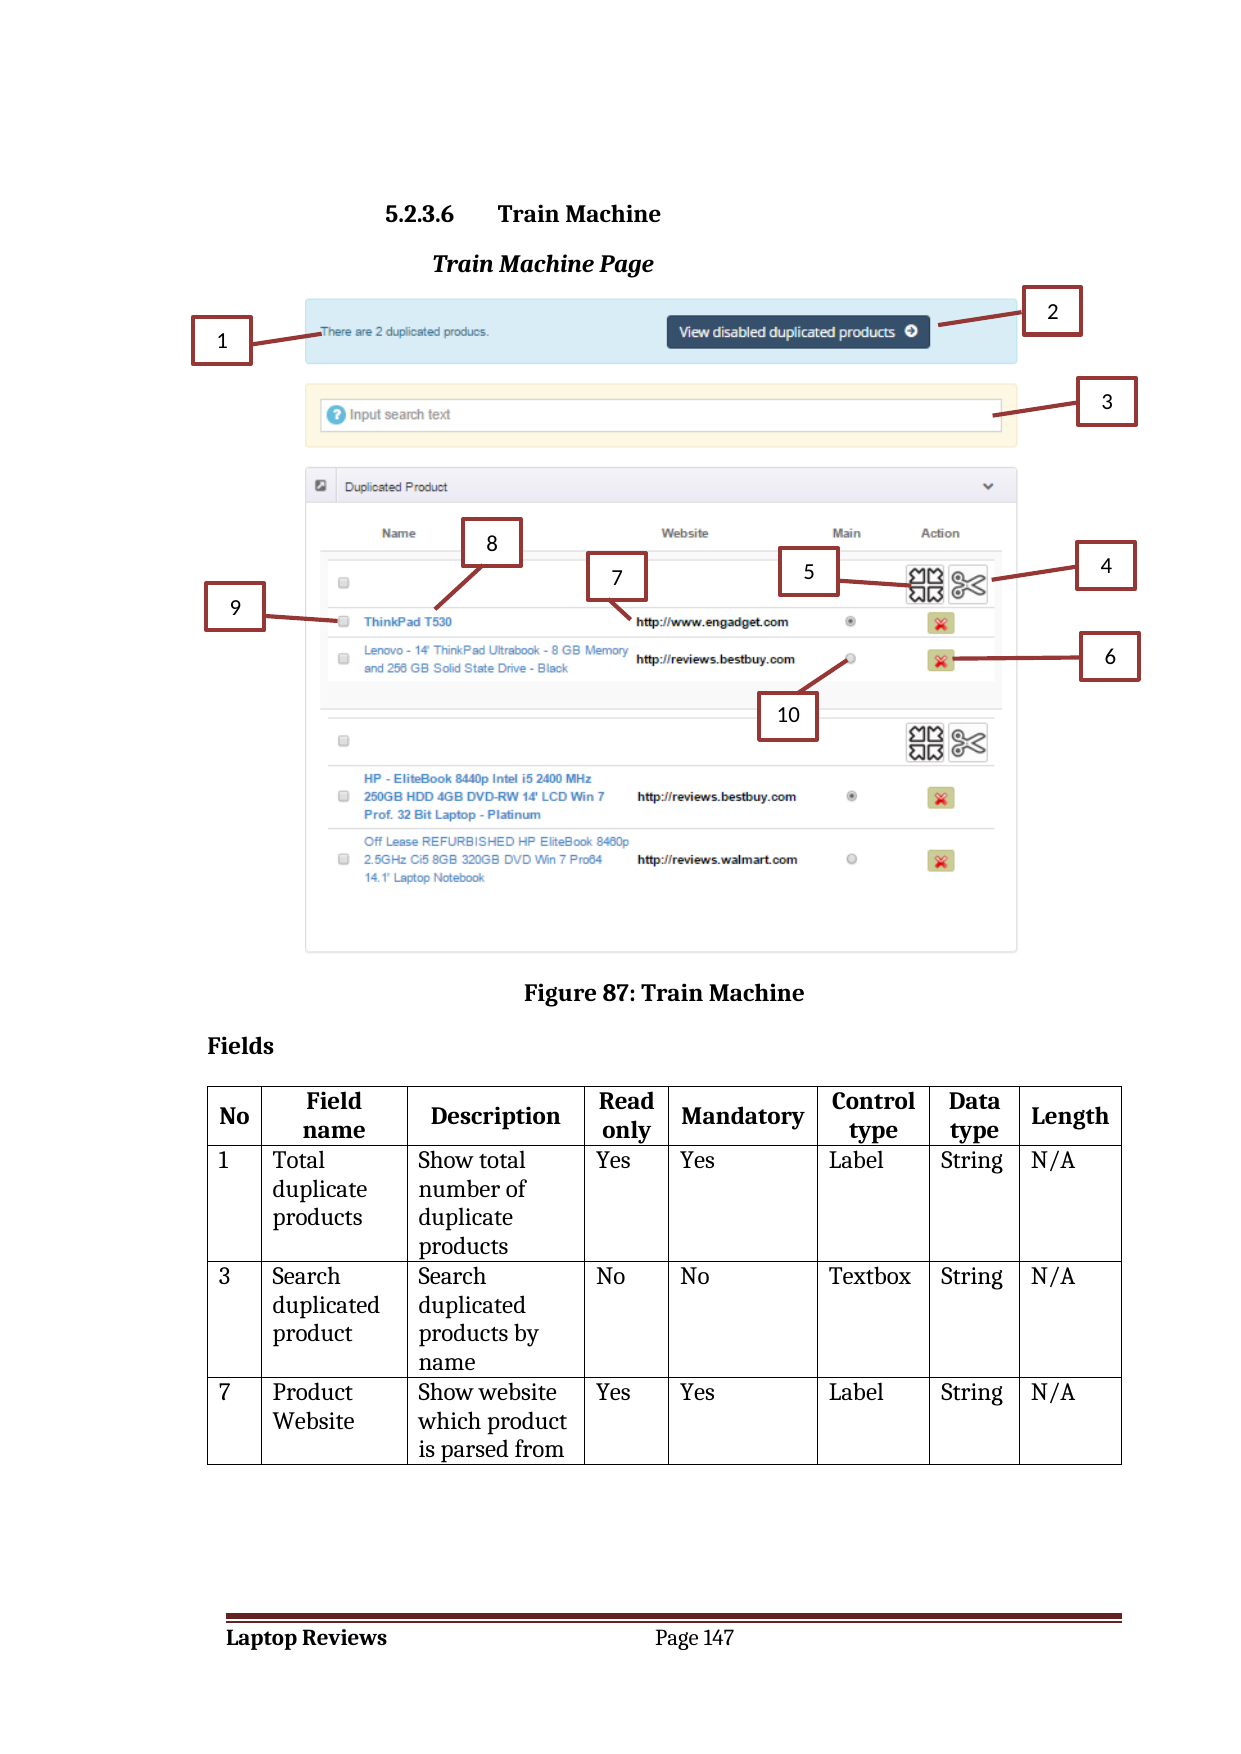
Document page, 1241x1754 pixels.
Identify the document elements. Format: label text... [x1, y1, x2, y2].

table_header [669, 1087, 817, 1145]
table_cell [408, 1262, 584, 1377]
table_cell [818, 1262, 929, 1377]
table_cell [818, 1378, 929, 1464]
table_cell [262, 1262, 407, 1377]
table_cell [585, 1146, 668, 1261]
text Fields [207, 1032, 1122, 1061]
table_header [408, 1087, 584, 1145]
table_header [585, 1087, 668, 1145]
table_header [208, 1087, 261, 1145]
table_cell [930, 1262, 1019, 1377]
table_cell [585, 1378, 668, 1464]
subtitle Train Machine [385, 200, 1122, 229]
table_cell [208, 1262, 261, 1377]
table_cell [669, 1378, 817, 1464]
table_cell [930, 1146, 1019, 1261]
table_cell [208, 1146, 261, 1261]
picture [305, 282, 1024, 954]
subtitle Train Machine Page [432, 249, 1122, 278]
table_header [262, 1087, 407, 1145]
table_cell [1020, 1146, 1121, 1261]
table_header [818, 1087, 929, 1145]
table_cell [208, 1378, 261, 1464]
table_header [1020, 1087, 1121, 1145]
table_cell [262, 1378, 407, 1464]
text Figure 87: Train Machine [207, 978, 1122, 1007]
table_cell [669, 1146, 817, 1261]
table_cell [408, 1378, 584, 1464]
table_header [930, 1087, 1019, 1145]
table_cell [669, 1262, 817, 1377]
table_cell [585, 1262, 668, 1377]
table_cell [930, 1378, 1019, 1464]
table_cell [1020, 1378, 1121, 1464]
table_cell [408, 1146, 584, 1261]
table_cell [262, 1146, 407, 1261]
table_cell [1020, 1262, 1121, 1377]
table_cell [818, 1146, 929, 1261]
